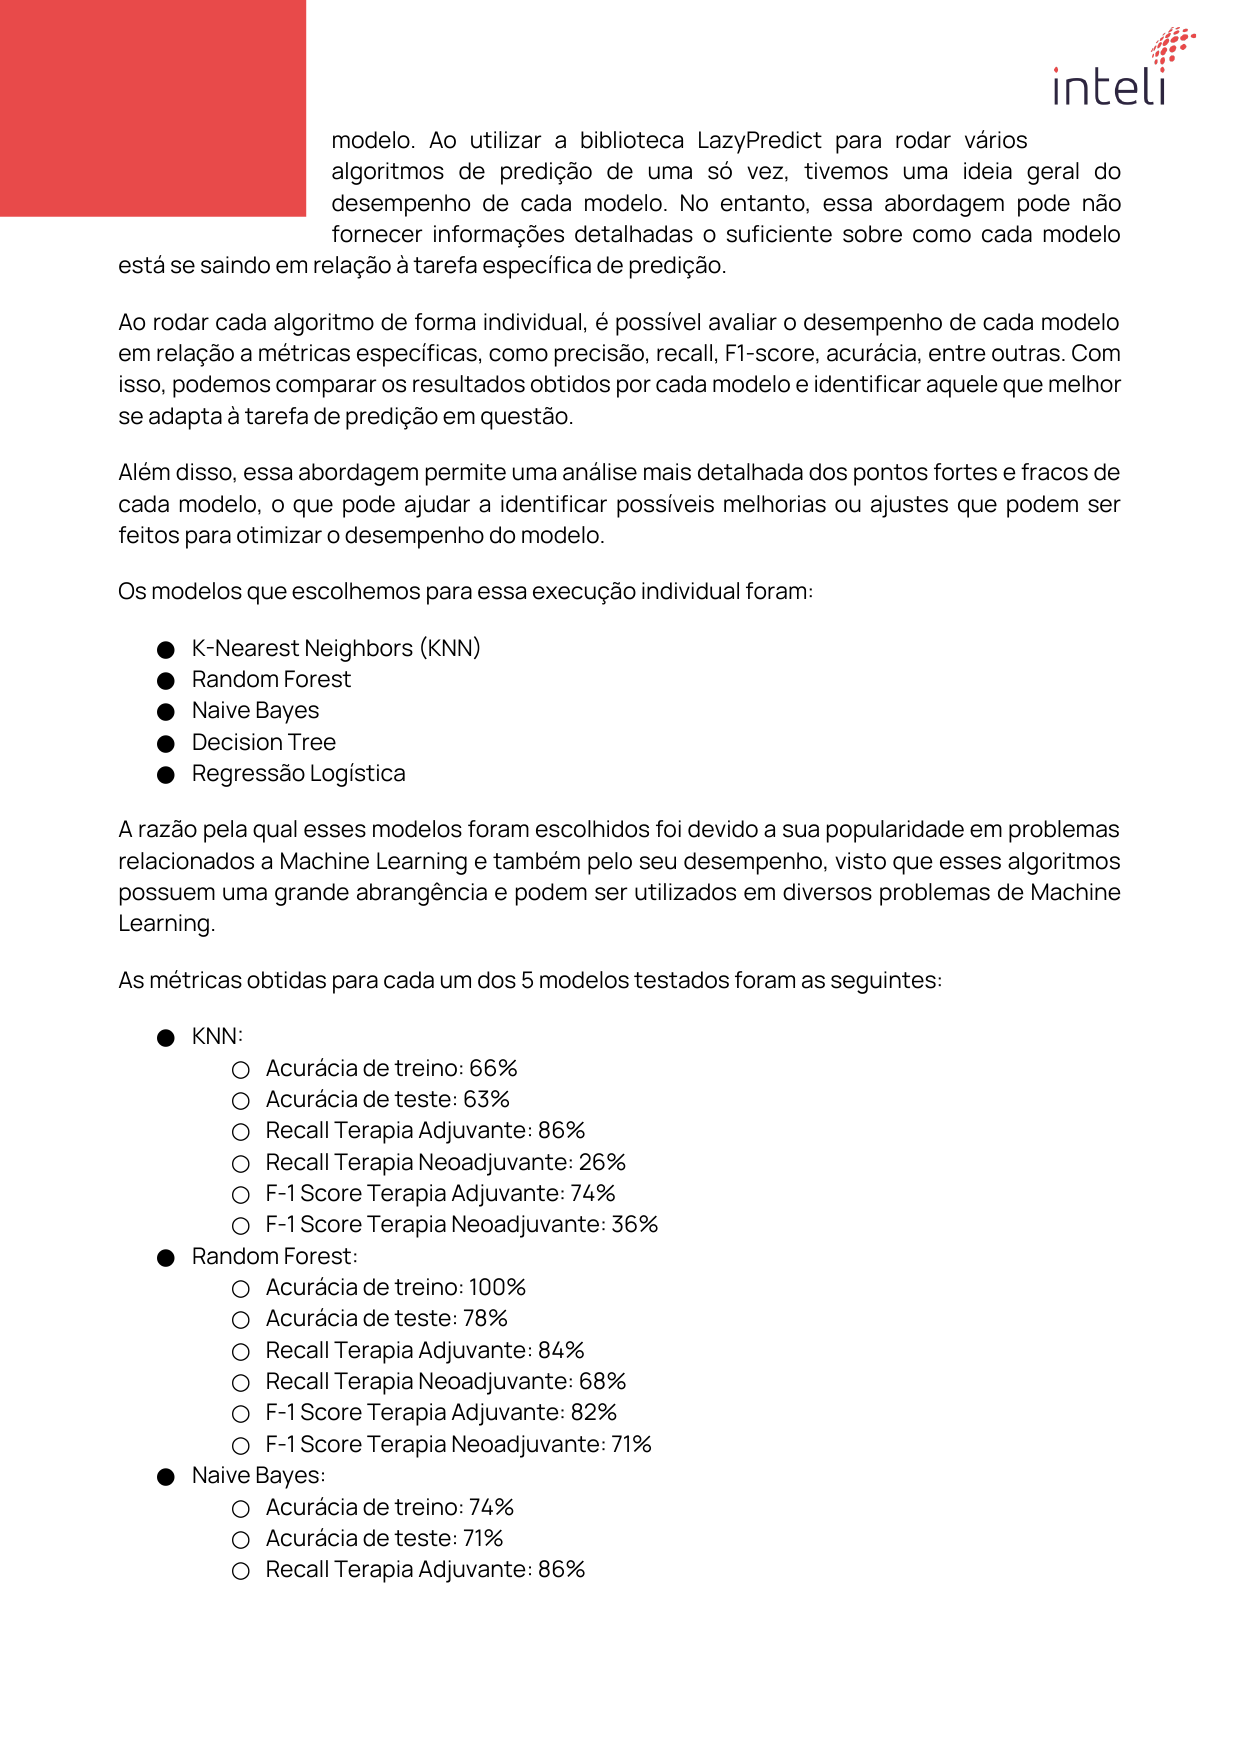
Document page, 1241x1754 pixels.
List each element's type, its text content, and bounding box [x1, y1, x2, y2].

list Acurácia de teste: 78% [231, 1302, 1122, 1334]
list F-1 Score Terapia Adjuvante: 82% [231, 1396, 1122, 1428]
list Naive Bayes: [156, 1459, 1122, 1490]
list Acurácia de treino: 74% [231, 1490, 1122, 1522]
list Acurácia de treino: 66% [231, 1051, 1122, 1083]
list F-1 Score Terapia Neoadjuvante: 36% [231, 1208, 1122, 1239]
list Recall Terapia Adjuvante: 86% [231, 1553, 1122, 1584]
text A razão pela qual esses modelos foram escolhidos foi devido a sua popularidade em problemas relacionados a Machine Learning e também pelo seu desempenho, visto que esses algoritmos possuem uma grande abrangência e podem ser utilizados em diversos problemas de Machine Learning. [118, 813, 1122, 939]
text As métricas obtidas para cada um dos 5 modelos testados foram as seguintes: [118, 964, 1122, 995]
picture [0, 0, 307, 217]
list Random Forest: [156, 1239, 1122, 1271]
list Recall Terapia Adjuvante: 86% [231, 1114, 1122, 1146]
list Recall Terapia Adjuvante: 84% [231, 1334, 1122, 1365]
text Ao rodar cada algoritmo de forma individual, é possível avaliar o desempenho de cada modelo em relação a métricas específicas, como precisão, recall, F1-score, acurácia, entre outras. Com isso, podemos comparar os resultados obtidos por cada modelo e identificar aquele que melhor se adapta à tarefa de predição em questão. [118, 306, 1122, 431]
list Random Forest [156, 663, 1122, 694]
list Acurácia de teste: 71% [231, 1522, 1122, 1553]
list Recall Terapia Neoadjuvante: 26% [231, 1146, 1122, 1177]
list Acurácia de teste: 63% [231, 1083, 1122, 1114]
list Naive Bayes [156, 694, 1122, 726]
list Recall Terapia Neoadjuvante: 68% [231, 1365, 1122, 1396]
text Além disso, essa abordagem permite uma análise mais detalhada dos pontos fortes e fracos de cada modelo, o que pode ajudar a identificar possíveis melhorias ou ajustes que podem ser feitos para otimizar o desempenho do modelo. [118, 456, 1122, 550]
list K-Nearest Neighbors (KNN) [156, 632, 1122, 663]
text Os modelos que escolhemos para essa execução individual foram: [118, 575, 1122, 607]
list F-1 Score Terapia Neoadjuvante: 71% [231, 1428, 1122, 1459]
list Acurácia de treino: 100% [231, 1271, 1122, 1302]
list F-1 Score Terapia Adjuvante: 74% [231, 1177, 1122, 1208]
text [118, 124, 1122, 281]
picture [1054, 27, 1197, 105]
list Decision Tree [156, 726, 1122, 757]
list KNN: [156, 1020, 1122, 1051]
list Regressão Logística [156, 757, 1122, 788]
